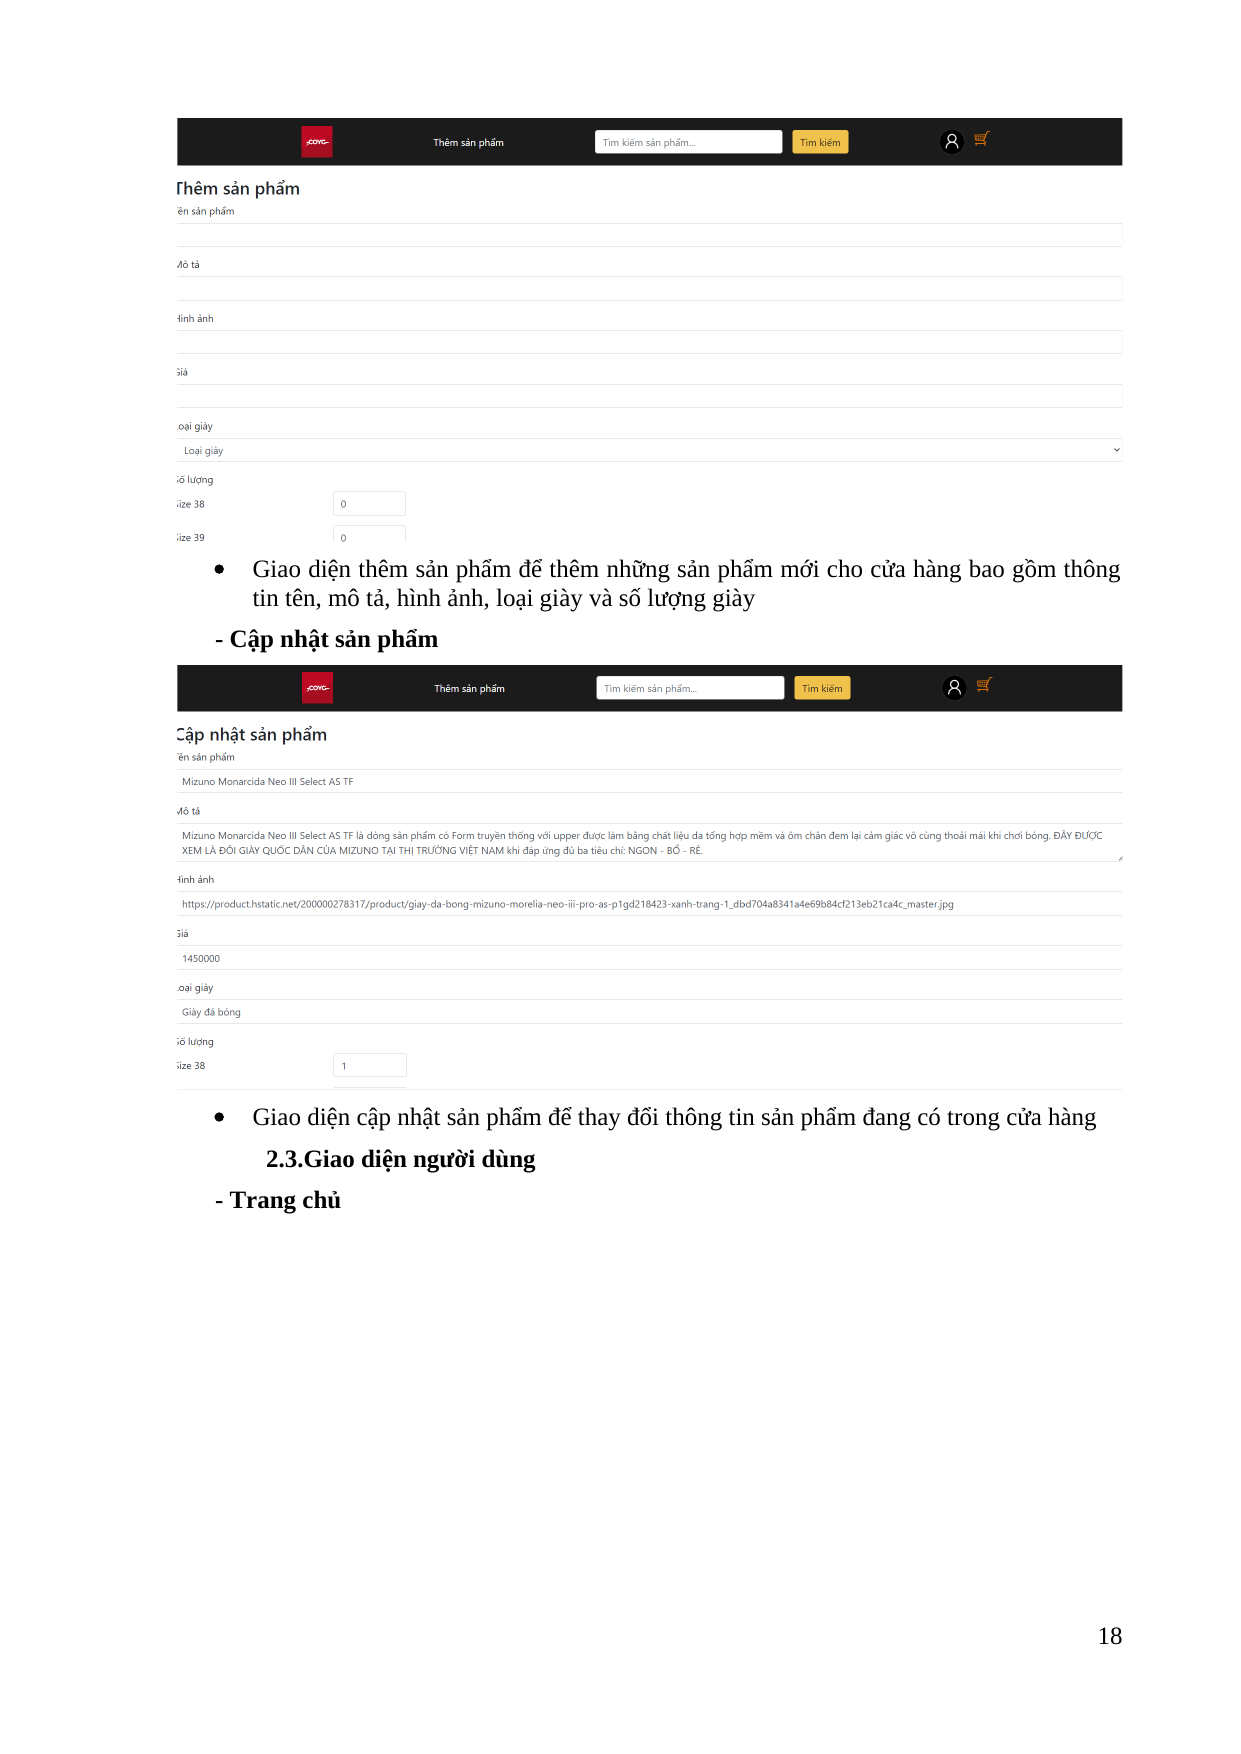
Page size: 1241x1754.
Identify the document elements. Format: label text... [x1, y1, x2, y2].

picture [177, 665, 1123, 1090]
text - Cập nhật sản phẩm [177, 624, 1122, 653]
list Giao diện thêm sản phẩm để thêm những sản phẩm mới cho cửa hàng bao gồm thông tin tên, mô tả, hình ảnh, loại giày và số lượng giày [215, 554, 1122, 612]
picture [177, 118, 1123, 542]
subtitle 2.3.Giao diện người dùng [266, 1144, 1122, 1172]
text - Trang chủ [177, 1185, 1122, 1214]
list Giao diện cập nhật sản phẩm để thay đổi thông tin sản phẩm đang có trong cửa hàng [215, 1102, 1122, 1131]
